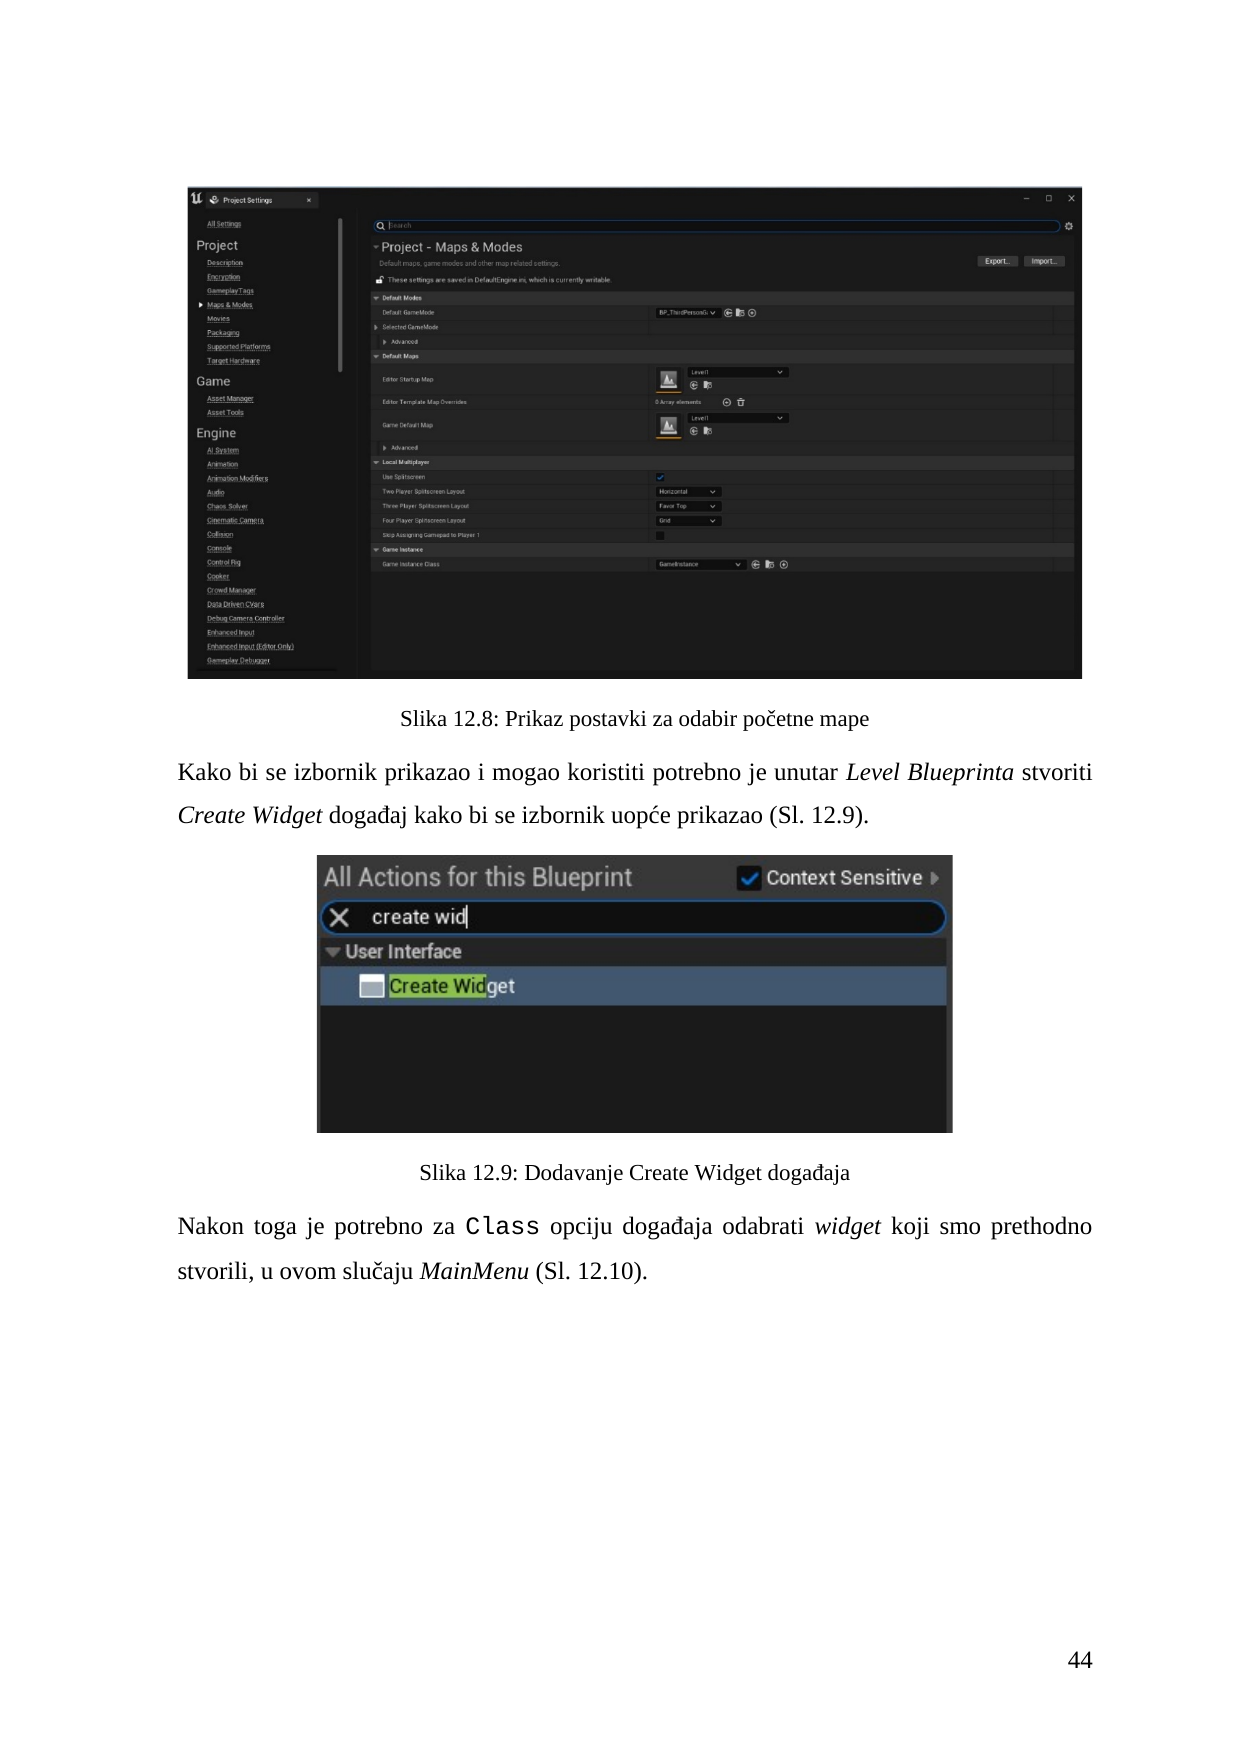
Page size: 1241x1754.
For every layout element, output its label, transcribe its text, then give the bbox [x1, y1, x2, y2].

picture [187, 186, 1083, 679]
text Nakon toga je potrebno za Class opciju događaja odabrati widget koji smo prethodno stvorili, u ovom slučaju MainMenu (Sl. 12.10). [177, 1211, 1092, 1285]
text Slika 12.8: Prikaz postavki za odabir početne mape [177, 705, 1092, 731]
text Slika 12.9: Dodavanje Create Widget događaja [177, 1159, 1092, 1186]
text Kako bi se izbornik prikazao i mogao koristiti potrebno je unutar Level Blueprinta stvoriti Create Widget događaj kako bi se izbornik uopće prikazao (Sl. 12.9). [177, 757, 1092, 829]
picture [316, 855, 953, 1133]
